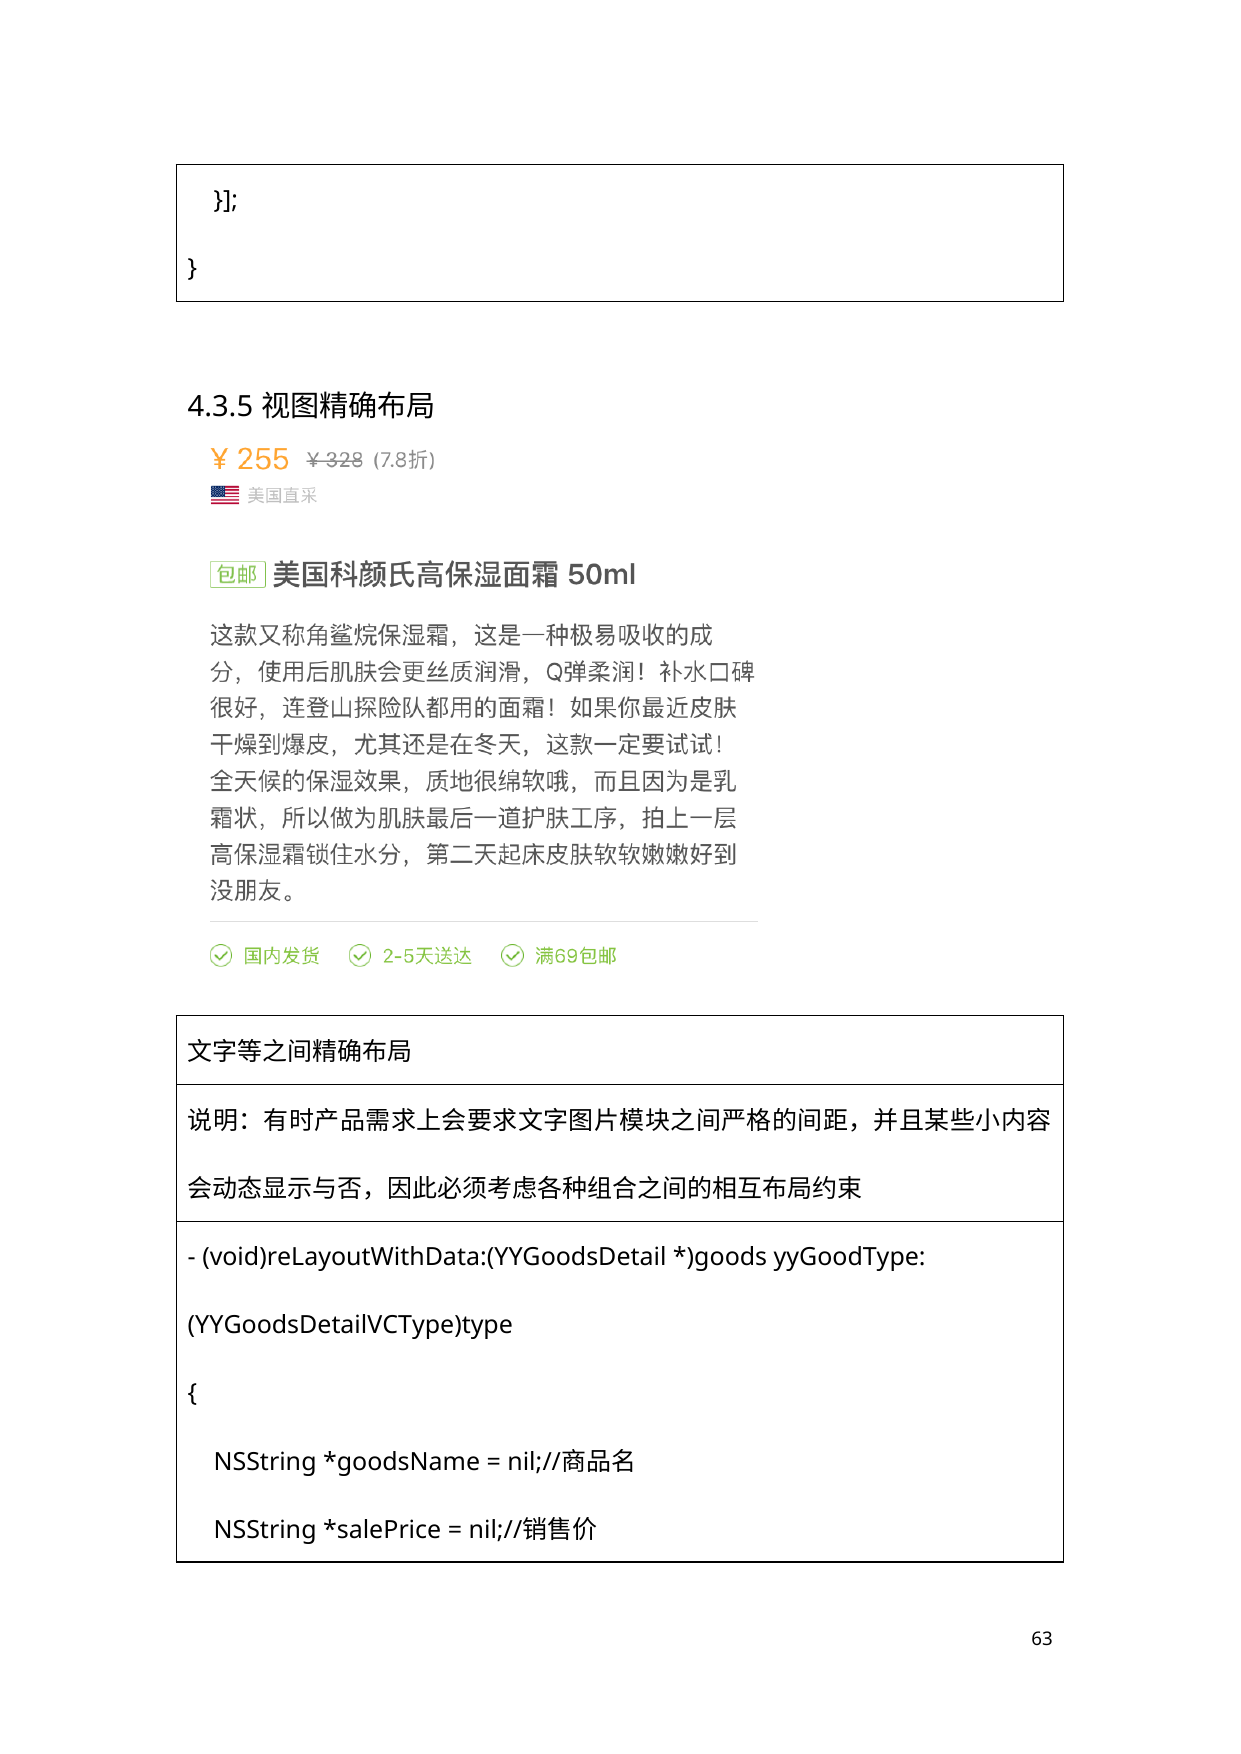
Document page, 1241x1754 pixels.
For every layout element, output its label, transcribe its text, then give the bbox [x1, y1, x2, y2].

text 4.3.5 视图精确布局 [187, 370, 1053, 438]
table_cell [177, 1222, 1063, 1561]
picture [187, 437, 775, 986]
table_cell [177, 165, 1063, 301]
table_header 文字等之间精确布局 [177, 1016, 1063, 1084]
table_cell 说明：有时产品需求上会要求文字图片模块之间严格的间距，并且某些小内容会动态显示与否，因此必须考虑各种组合之间的相互布局约束 [177, 1085, 1063, 1221]
